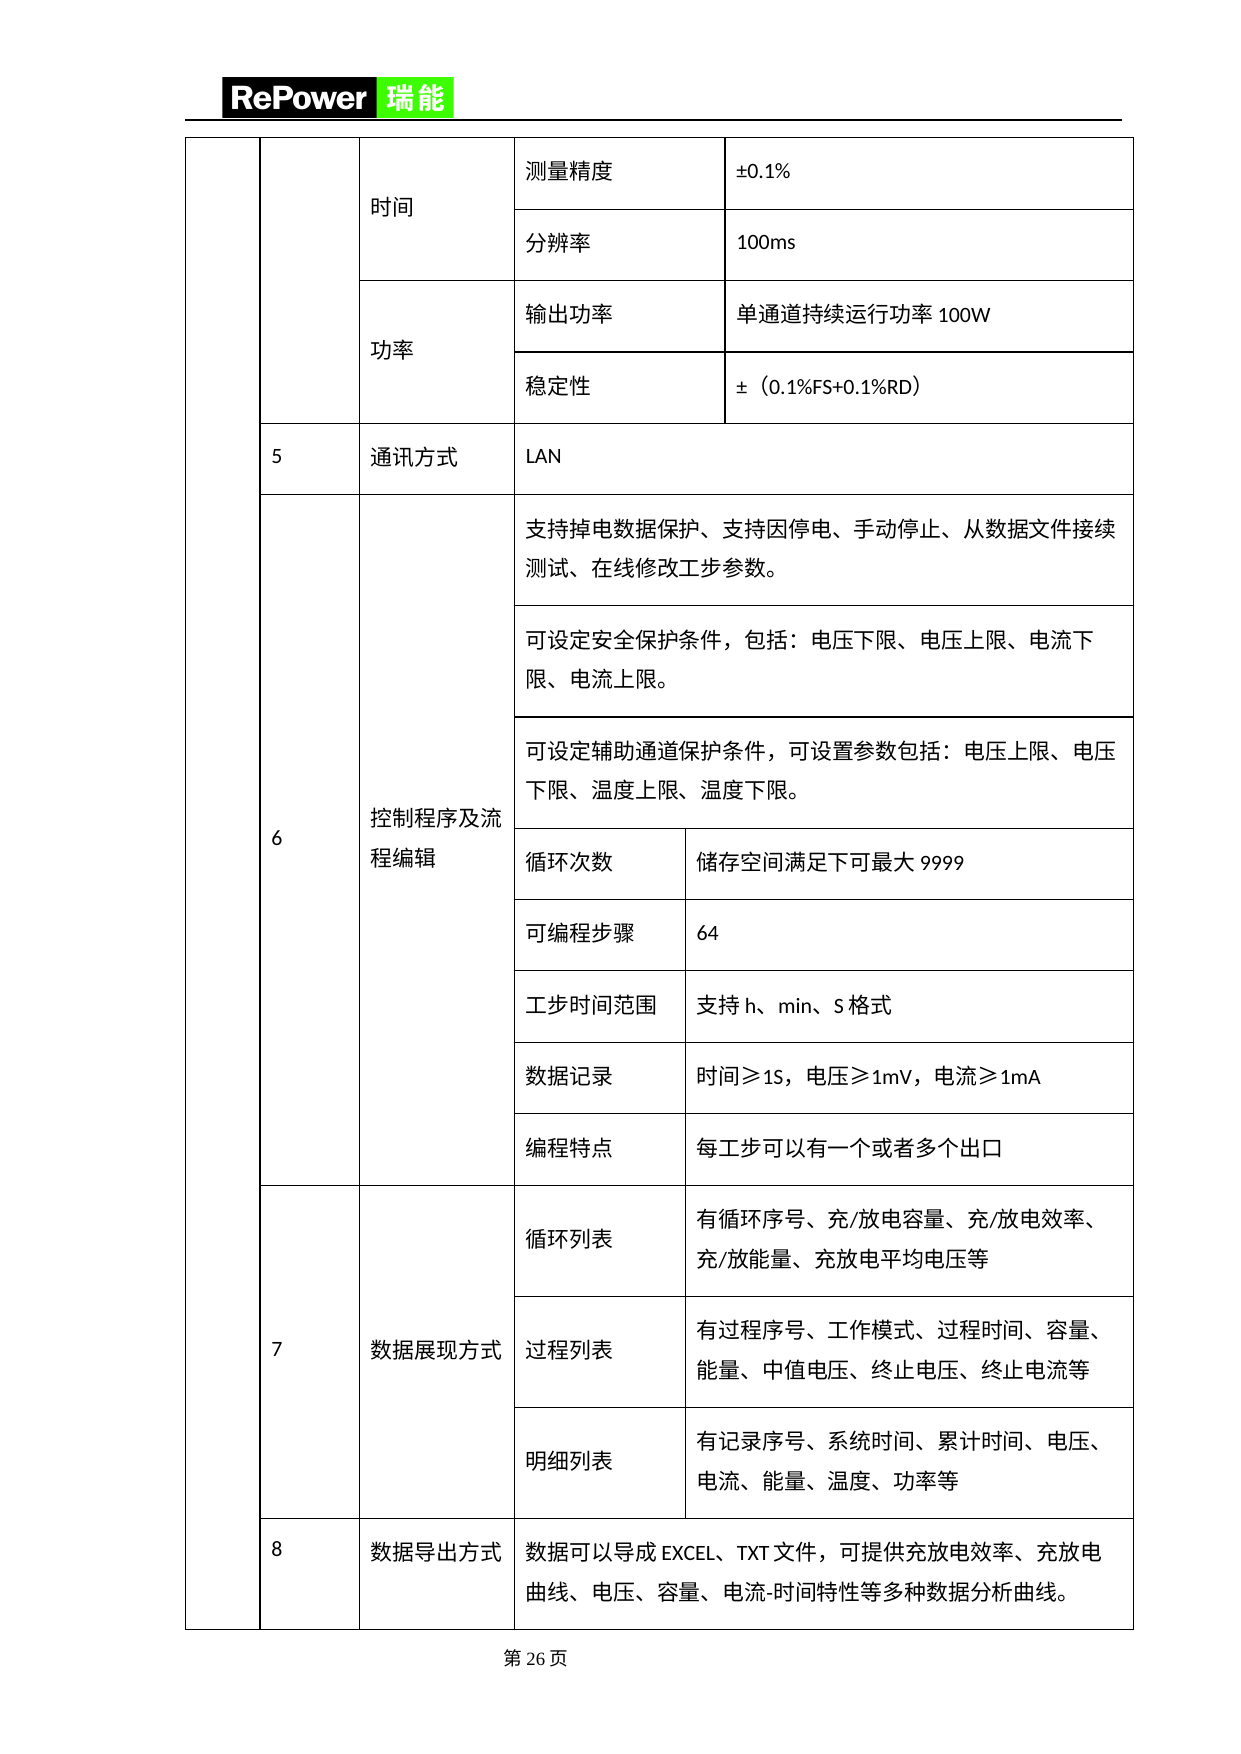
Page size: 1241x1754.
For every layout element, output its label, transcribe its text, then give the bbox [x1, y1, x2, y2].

table_cell 每工步可以有一个或者多个出口 [686, 1114, 1133, 1185]
table_cell 数据记录 [515, 1043, 685, 1113]
table_cell 分辨率 [515, 210, 724, 280]
table_cell 时间 [360, 138, 514, 280]
table_cell 输出功率 [515, 281, 724, 351]
table_cell 稳定性 [515, 353, 724, 423]
table_cell 数据展现方式 [360, 1186, 514, 1518]
table_cell 有循环序号、充/放电容量、充/放电效率、充/放能量、充放电平均电压等 [686, 1186, 1133, 1296]
table_cell 7 [261, 1186, 359, 1518]
table_cell ±0.1% [726, 138, 1133, 208]
table_cell 6 [261, 495, 359, 1185]
table_cell 支持h、min、S格式 [686, 971, 1133, 1042]
table_cell 时间≥1S，电压≥1mV，电流≥1mA [686, 1043, 1133, 1113]
table_cell 可设定安全保护条件，包括：电压下限、电压上限、电流下限、电流上限。 [515, 606, 1133, 716]
table_cell 控制程序及流程编辑 [360, 495, 514, 1185]
table_cell 64 [686, 900, 1133, 970]
table_cell 测量精度 [515, 138, 724, 208]
table_cell 过程列表 [515, 1297, 685, 1407]
table_cell 5 [261, 424, 359, 494]
table_cell 明细列表 [515, 1408, 685, 1518]
table_cell 可编程步骤 [515, 900, 685, 970]
table_cell 有过程序号、工作模式、过程时间、容量、能量、中值电压、终止电压、终止电流等 [686, 1297, 1133, 1407]
table_cell 通讯方式 [360, 424, 514, 494]
table_cell 可设定辅助通道保护条件，可设置参数包括：电压上限、电压下限、温度上限、温度下限。 [515, 718, 1133, 827]
table_cell 工步时间范围 [515, 971, 685, 1042]
table_cell 有记录序号、系统时间、累计时间、电压、电流、能量、温度、功率等 [686, 1408, 1133, 1518]
table_cell 数据可以导成EXCEL、TXT文件，可提供充放电效率、充放电曲线、电压、容量、电流-时间特性等多种数据分析曲线。 [515, 1519, 1133, 1629]
table_cell ±（0.1%FS+0.1%RD） [726, 353, 1133, 423]
table_cell 储存空间满足下可最大9999 [686, 829, 1133, 899]
table_cell 循环列表 [515, 1186, 685, 1296]
table_cell 8 [261, 1519, 359, 1629]
table_cell LAN [515, 424, 1133, 494]
table_cell 循环次数 [515, 829, 685, 899]
table_cell 100ms [726, 210, 1133, 280]
table_cell 功率 [360, 281, 514, 423]
table_cell 数据导出方式 [360, 1519, 514, 1629]
table_cell 单通道持续运行功率100W [726, 281, 1133, 351]
table_cell 支持掉电数据保护、支持因停电、手动停止、从数据文件接续测试、在线修改工步参数。 [515, 495, 1133, 605]
table_cell 编程特点 [515, 1114, 685, 1185]
picture [222, 77, 454, 118]
